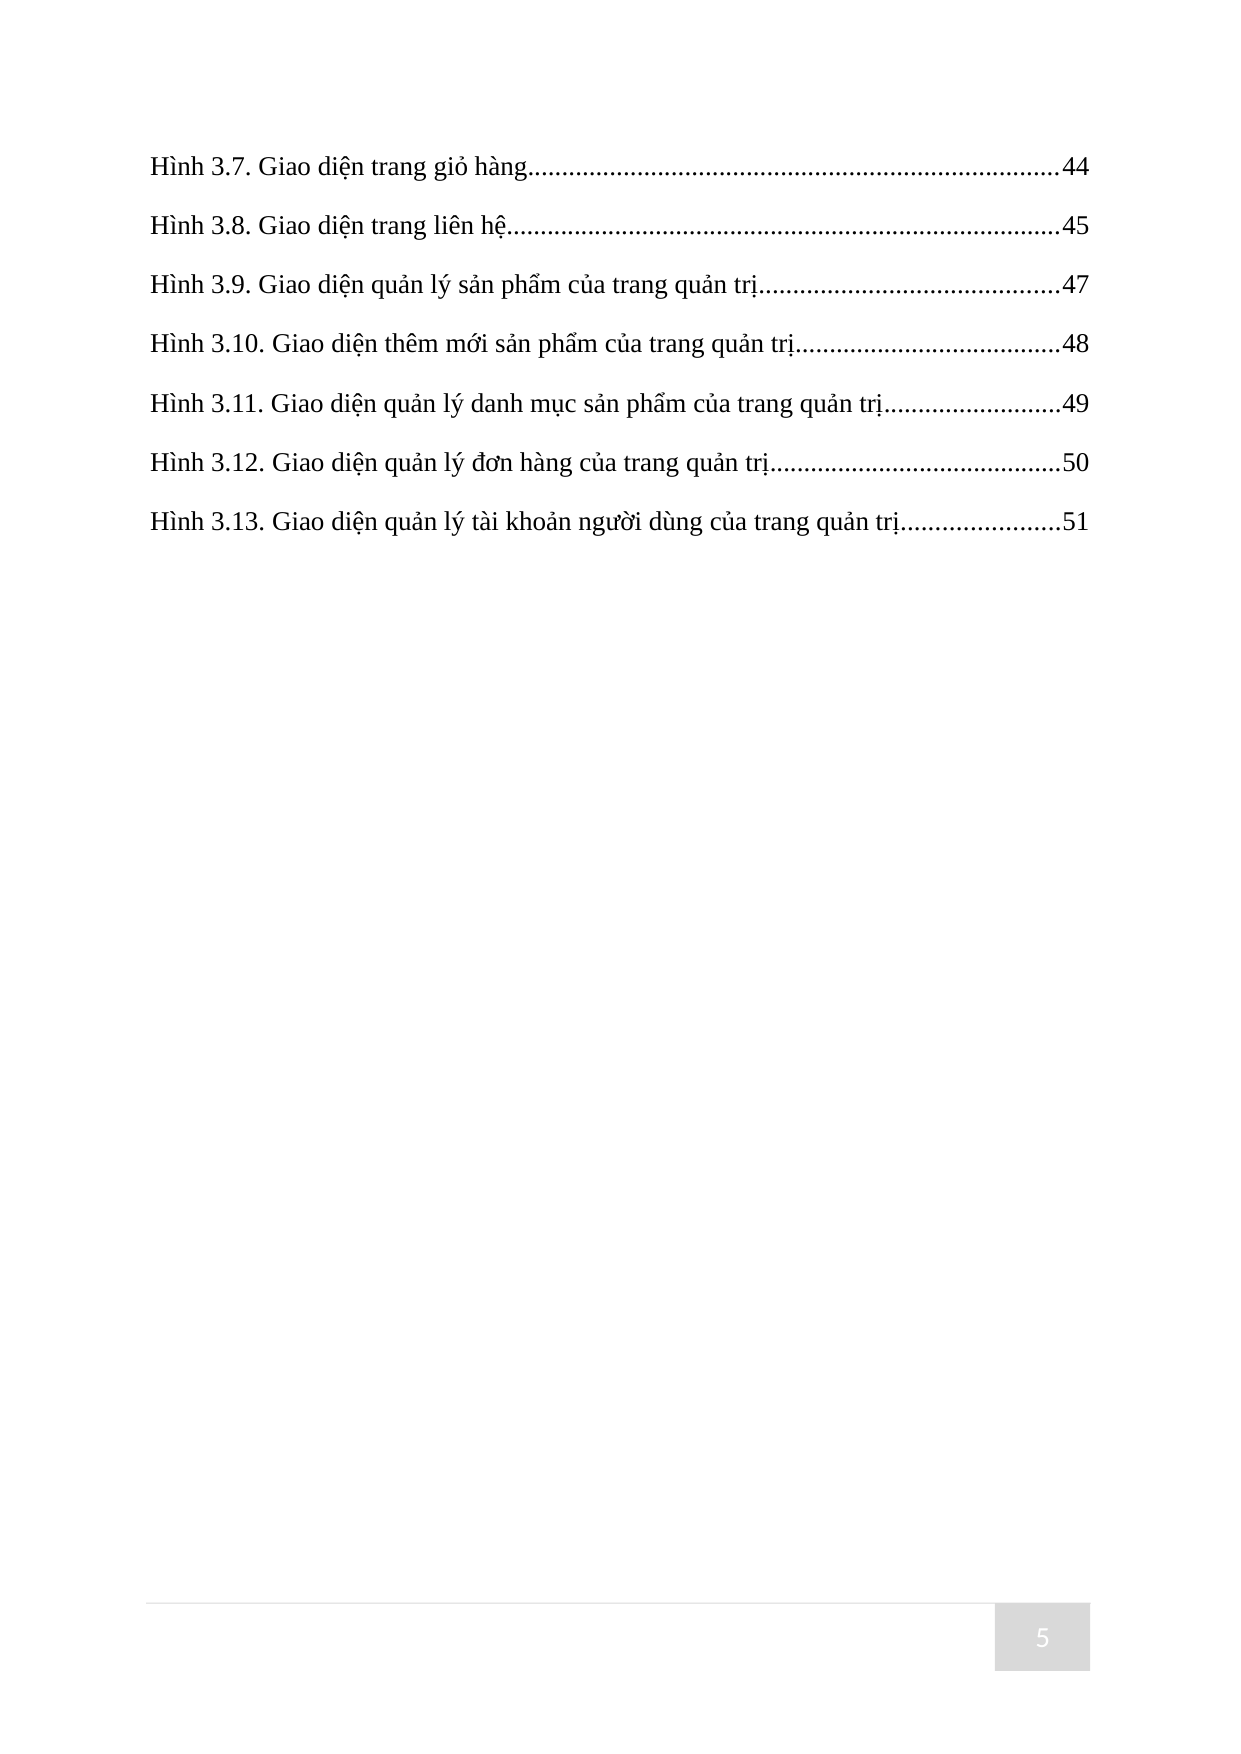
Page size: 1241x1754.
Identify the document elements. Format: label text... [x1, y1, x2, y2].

text Hình 3.9. Giao diện quản lý sản phẩm của trang quản trị 47 [150, 268, 1090, 299]
text Hình 3.12. Giao diện quản lý đơn hàng của trang quản trị 50 [150, 446, 1090, 477]
text Hình 3.13. Giao diện quản lý tài khoản người dùng của trang quản trị 51 [150, 505, 1090, 536]
text Hình 3.8. Giao diện trang liên hệ 45 [150, 209, 1090, 240]
text Hình 3.10. Giao diện thêm mới sản phẩm của trang quản trị 48 [150, 327, 1090, 359]
text Hình 3.11. Giao diện quản lý danh mục sản phẩm của trang quản trị 49 [150, 387, 1090, 418]
text Hình 3.7. Giao diện trang giỏ hàng 44 [150, 150, 1090, 181]
